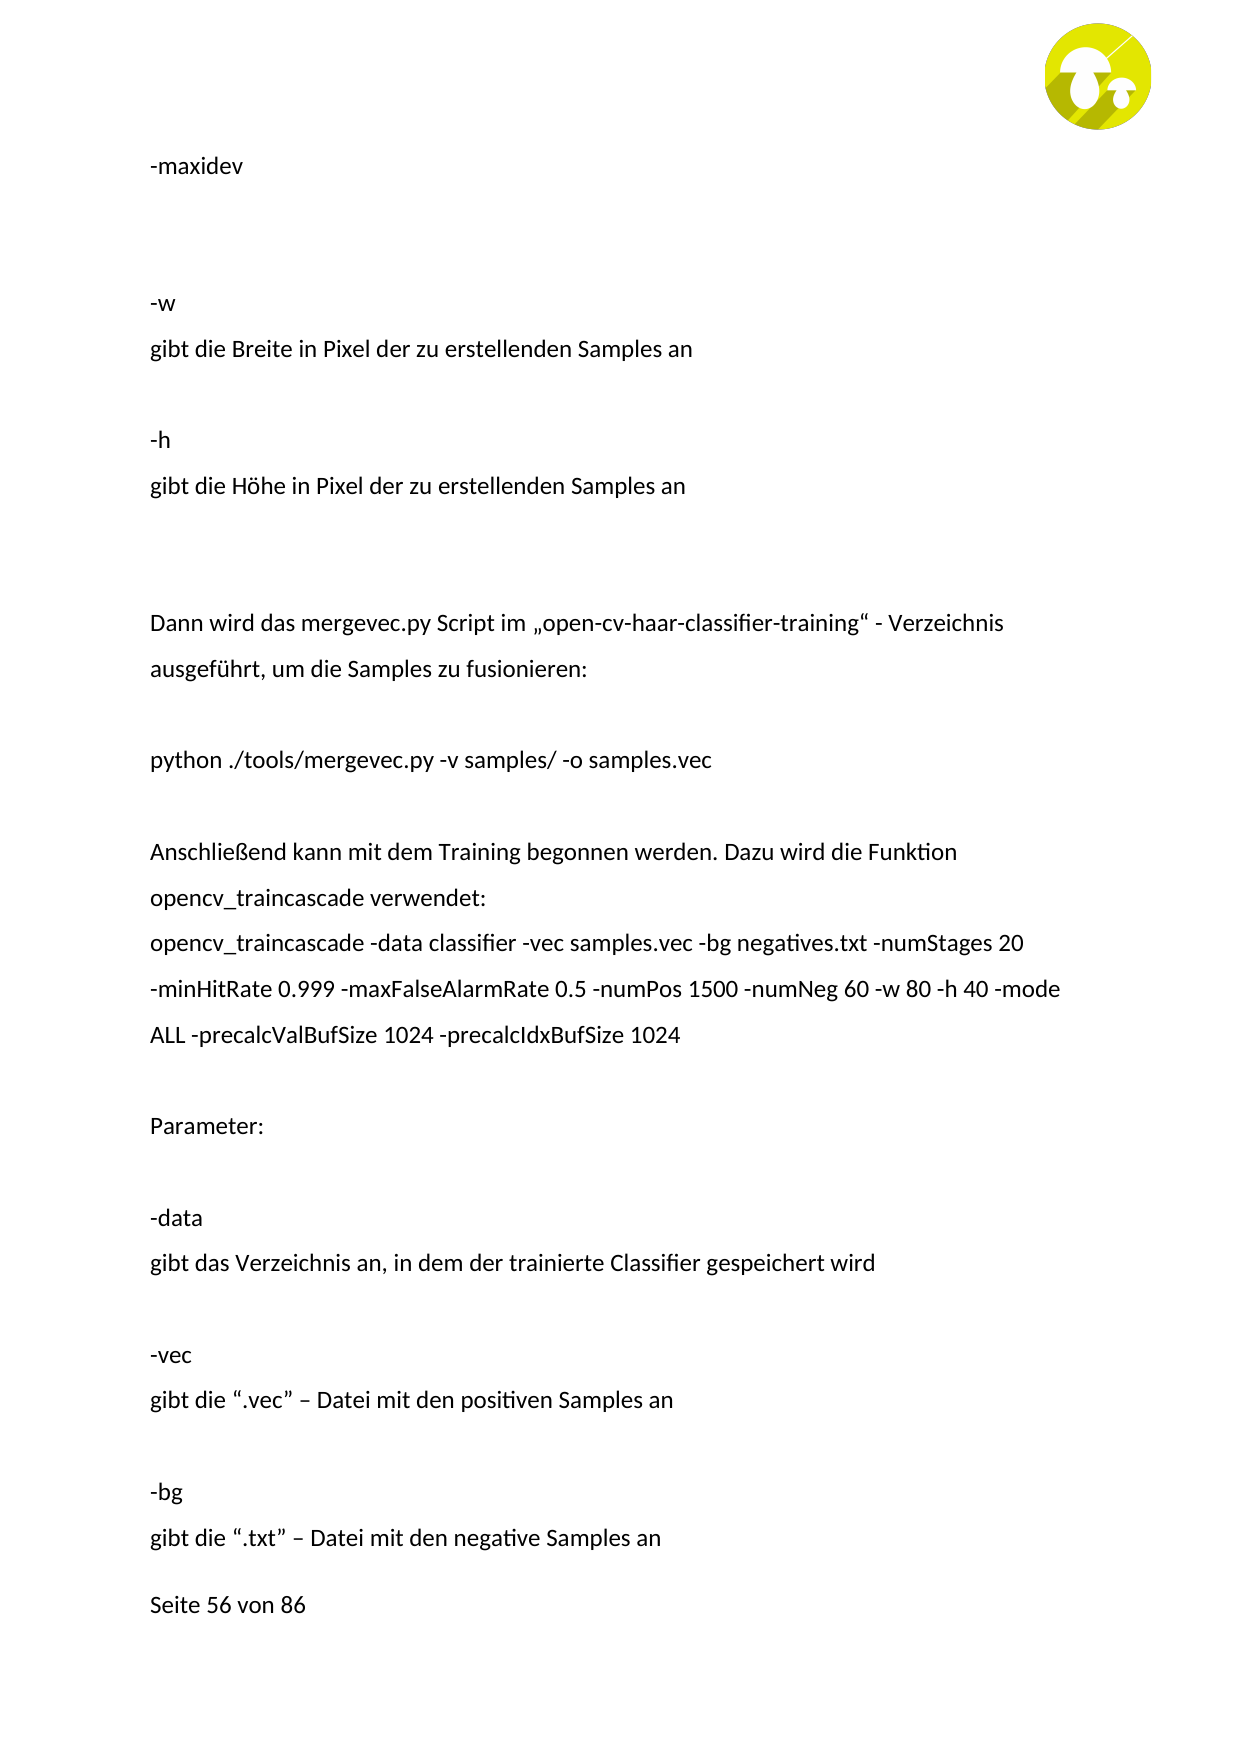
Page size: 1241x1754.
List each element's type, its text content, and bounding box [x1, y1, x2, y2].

text opencv_traincascade -data classifier -vec samples.vec -bg negatives.txt -numStages 20 -minHitRate 0.999 -maxFalseAlarmRate 0.5 -numPos 1500 -numNeg 60 -w 80 -h 40 -mode ALL -precalcValBufSize 1024 -precalcIdxBufSize 1024 [150, 927, 1090, 1049]
text -w [150, 287, 1090, 318]
text -maxidev [150, 150, 1090, 181]
text -h [150, 424, 1090, 455]
picture [1045, 23, 1152, 130]
text gibt die “.txt” – Datei mit den negative Samples an [150, 1522, 1090, 1552]
text gibt die Breite in Pixel der zu erstellenden Samples an [150, 333, 1090, 363]
text Parameter: [150, 1110, 1090, 1141]
text -vec [150, 1339, 1090, 1369]
text -data [150, 1202, 1090, 1232]
text -bg [150, 1476, 1090, 1507]
text gibt die “.vec” – Datei mit den positiven Samples an [150, 1385, 1090, 1415]
text python ./tools/mergevec.py -v samples/ -o samples.vec [150, 744, 1090, 775]
text Anschließend kann mit dem Training begonnen werden. Dazu wird die Funktion opencv_traincascade verwendet: [150, 836, 1090, 912]
text gibt das Verzeichnis an, in dem der trainierte Classifier gespeichert wird [150, 1247, 1090, 1278]
text Dann wird das mergevec.py Script im „open-cv-haar-classifier-training“ - Verzeichnis ausgeführt, um die Samples zu fusionieren: [150, 607, 1090, 683]
text gibt die Höhe in Pixel der zu erstellenden Samples an [150, 470, 1090, 501]
